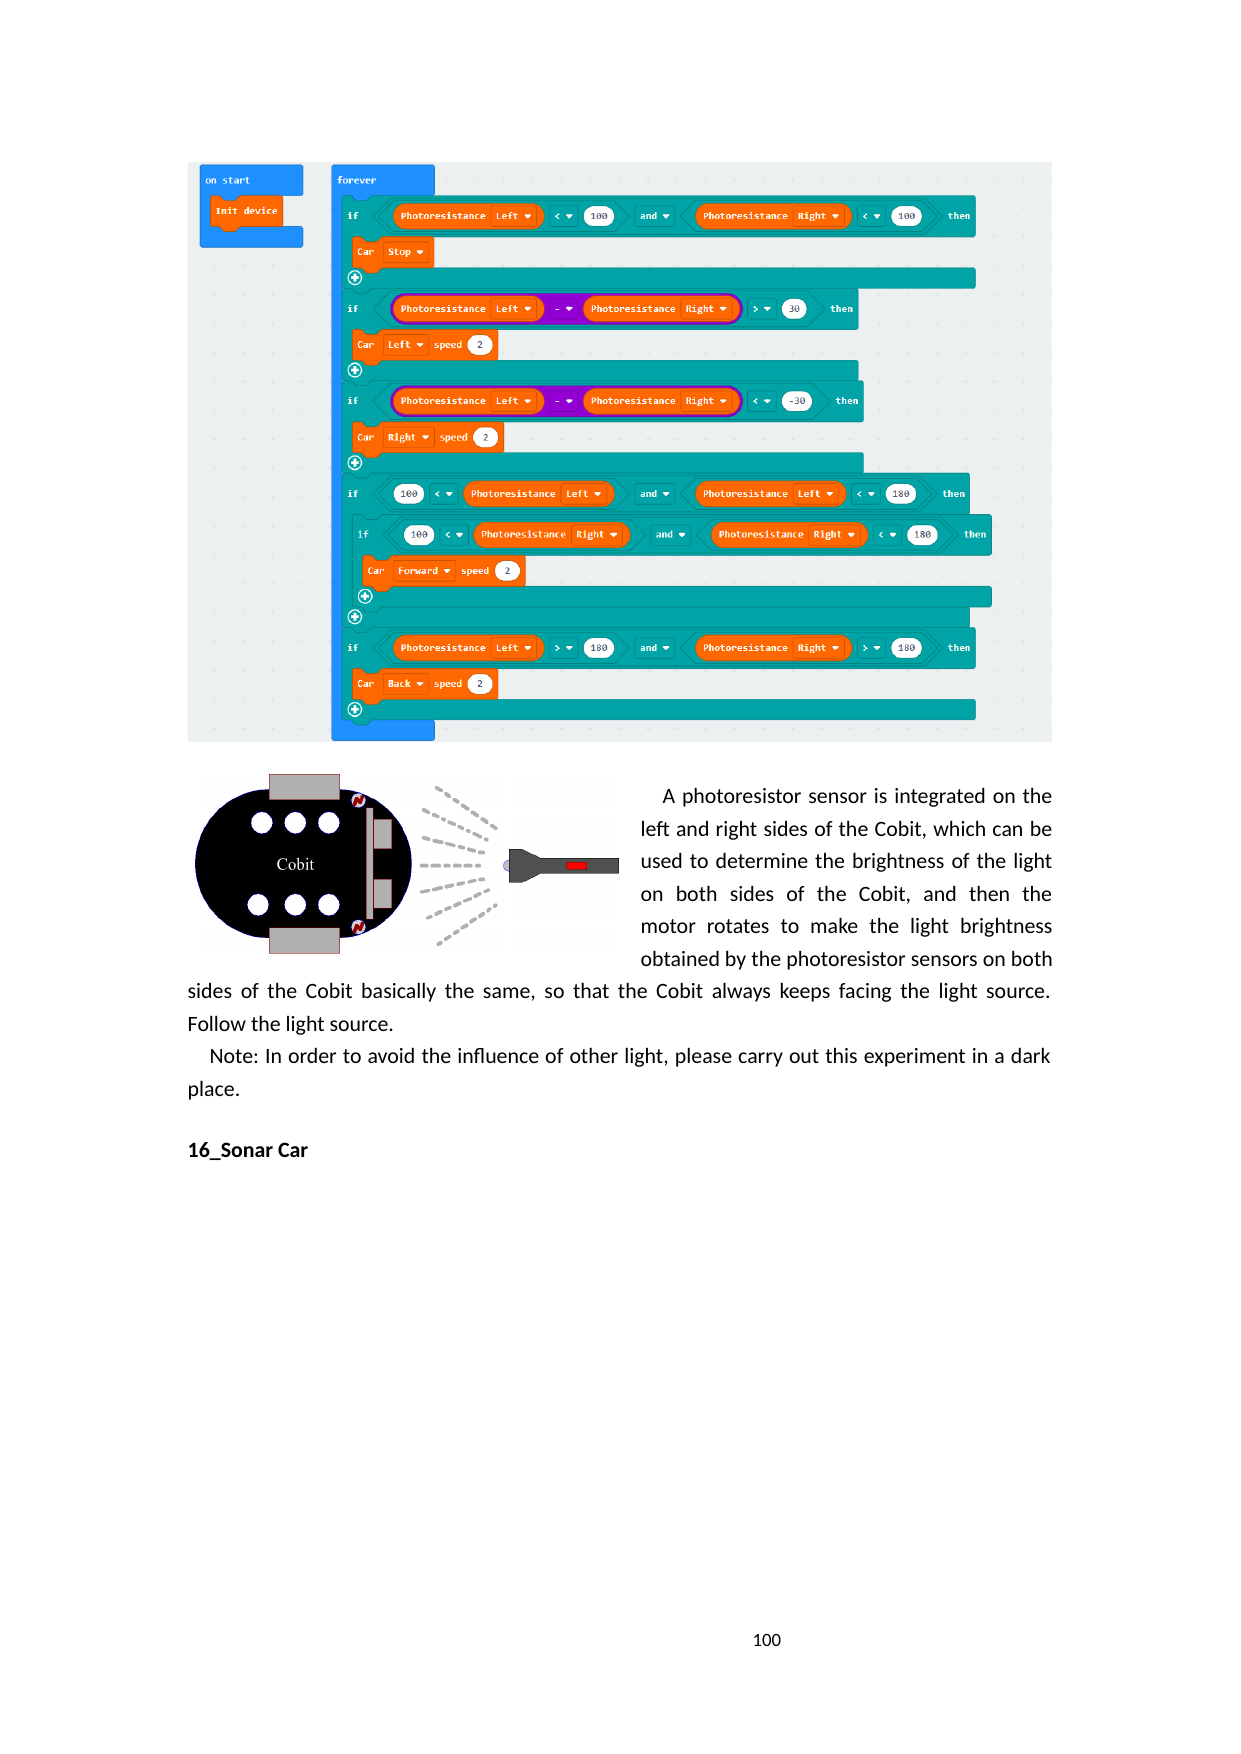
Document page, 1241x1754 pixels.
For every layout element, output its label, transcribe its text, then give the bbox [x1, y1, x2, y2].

picture [192, 771, 622, 956]
picture [187, 162, 1052, 742]
subtitle 16_Sonar Car [187, 1134, 1053, 1166]
text Note: In order to avoid the influence of other light, please carry out this experiment in a dark place. [187, 1039, 1053, 1104]
